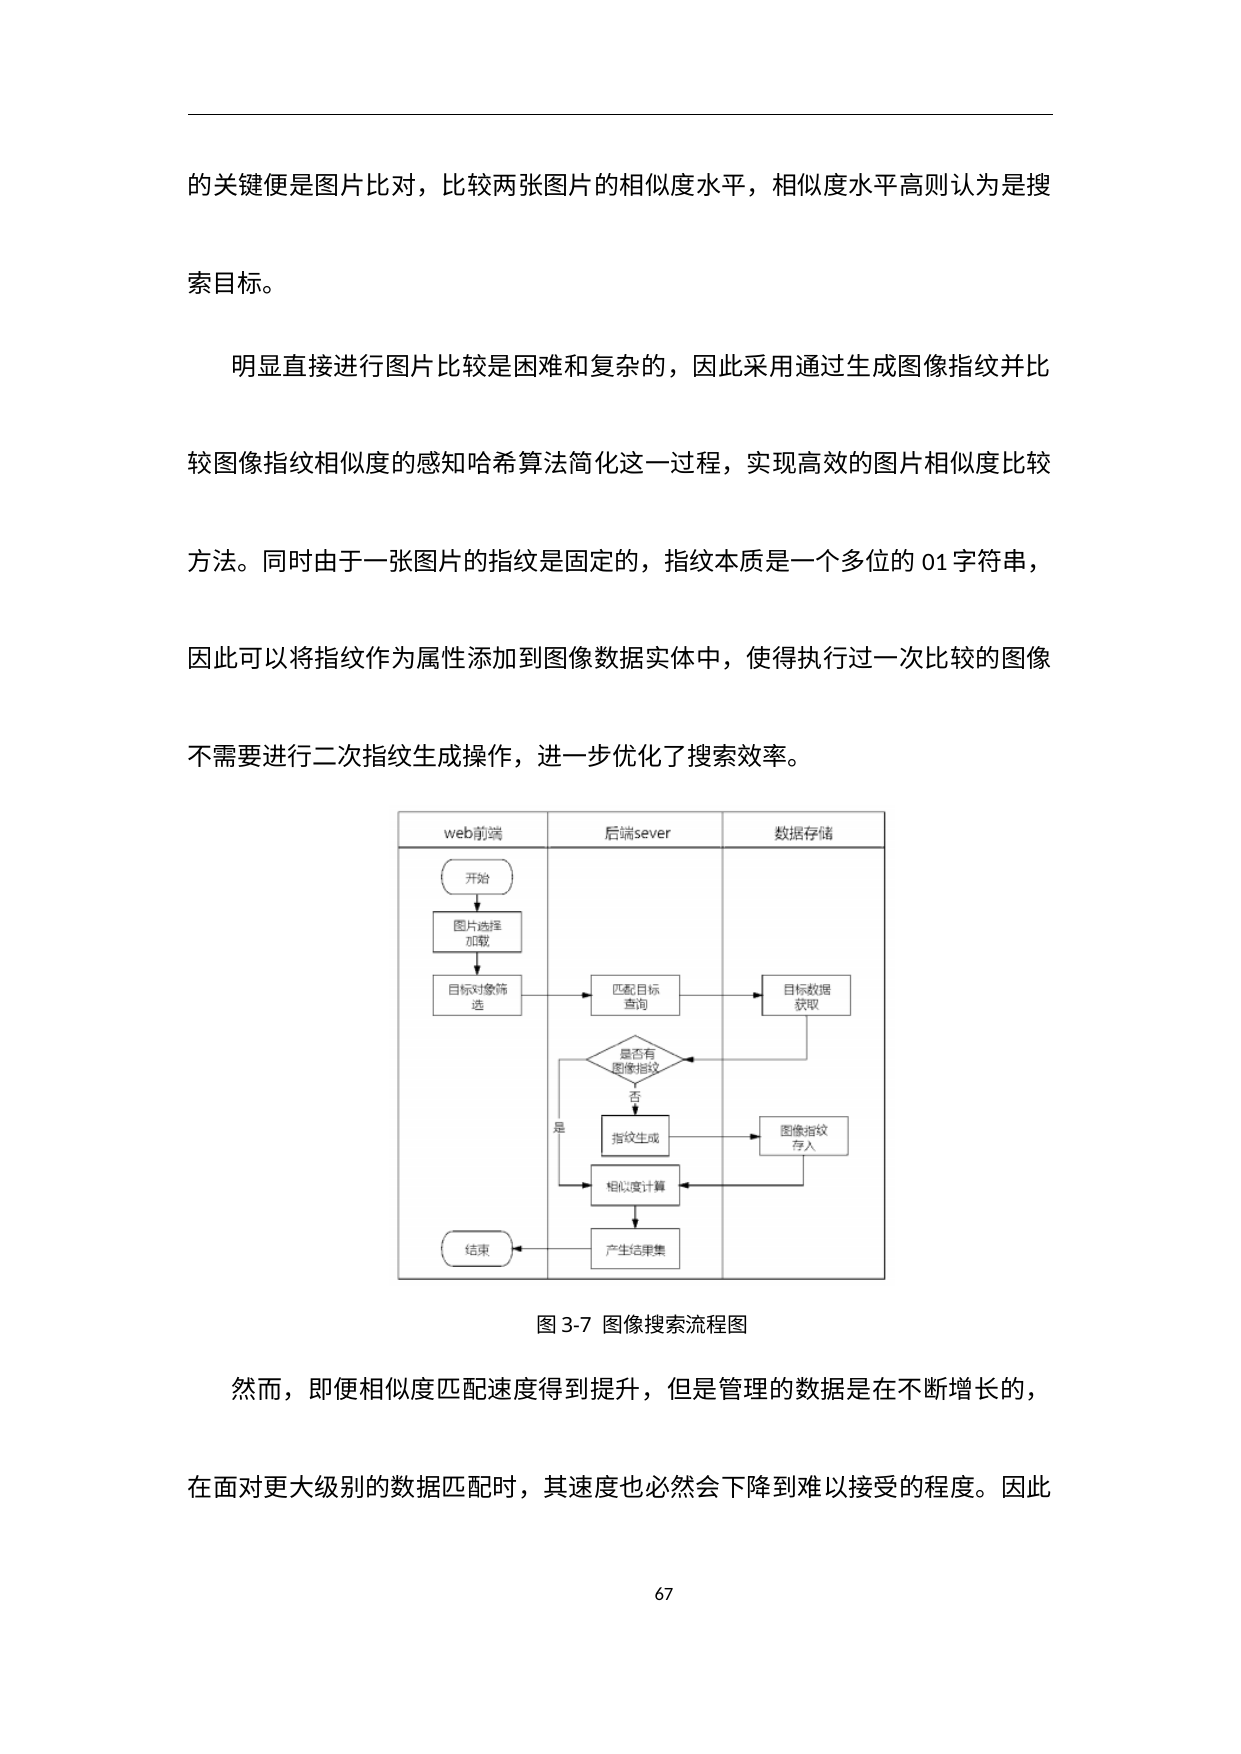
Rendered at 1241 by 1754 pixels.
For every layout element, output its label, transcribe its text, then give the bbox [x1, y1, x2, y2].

picture [388, 805, 896, 1287]
text 明显直接进行图片比较是困难和复杂的，因此采用通过生成图像指纹并比较图像指纹相似度的感知哈希算法简化这一过程，实现高效的图片相似度比较方法。同时由于一张图片的指纹是固定的，指纹本质是一个多位的01字符串，因此可以将指纹作为属性添加到图像数据实体中，使得执行过一次比较的图像不需要进行二次指纹生成操作，进一步优化了搜索效率。 [187, 332, 1053, 787]
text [187, 1355, 1053, 1518]
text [187, 151, 1053, 314]
text 图3-7 图像搜索流程图 [187, 1308, 1053, 1340]
